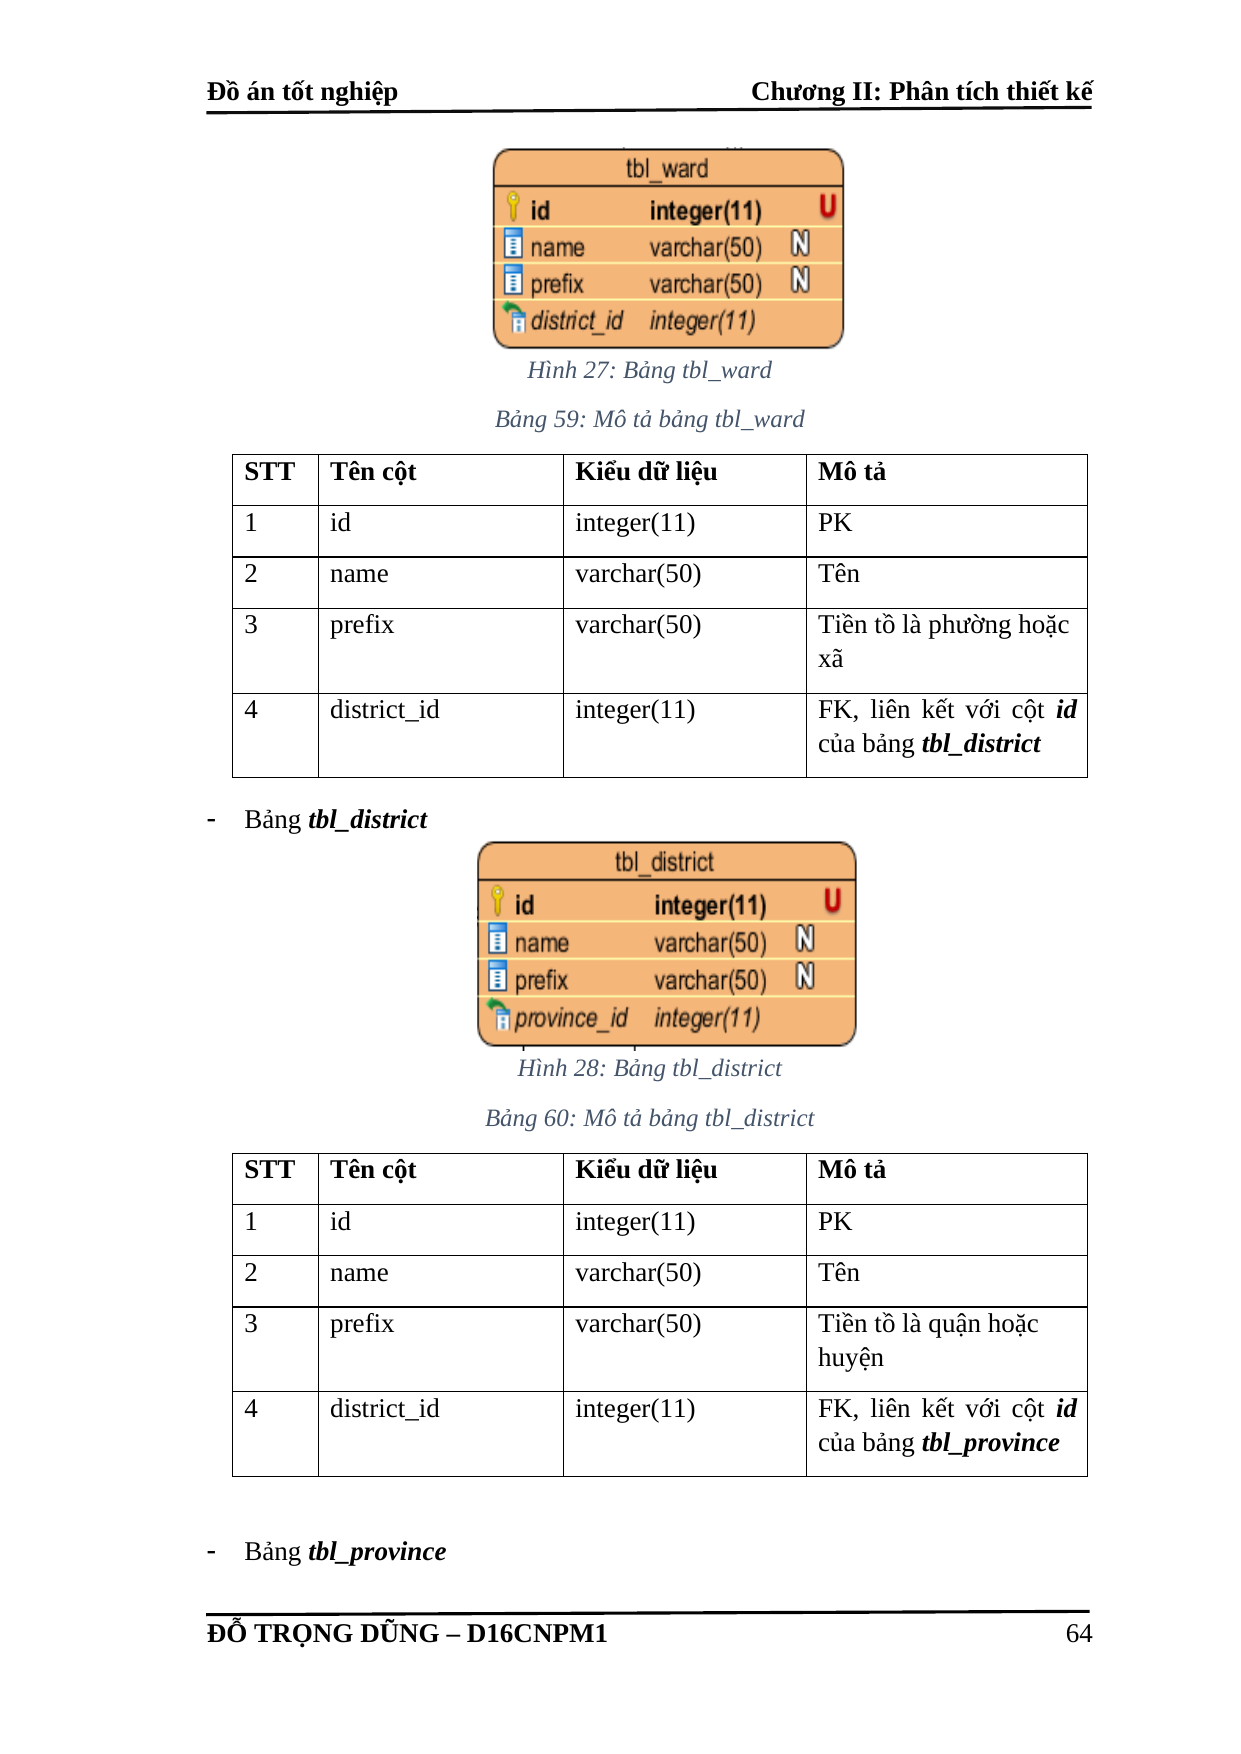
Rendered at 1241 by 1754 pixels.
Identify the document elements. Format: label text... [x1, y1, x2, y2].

text Bảng 60: Mô tả bảng tbl_district [207, 1103, 1093, 1132]
table_cell varchar(50) [564, 558, 806, 608]
table_cell Tên [807, 558, 1087, 608]
table_cell id [319, 506, 563, 556]
text Bảng 59: Mô tả bảng tbl_ward [207, 404, 1093, 433]
table_cell 3 [233, 609, 318, 692]
table_cell name [319, 1256, 563, 1306]
table_cell integer(11) [564, 1205, 806, 1255]
table_header Mô tả [807, 1154, 1087, 1204]
table_cell district_id [319, 694, 563, 777]
table_cell prefix [319, 1308, 563, 1391]
list Bảng tbl_province [207, 1536, 1093, 1567]
table_cell 2 [233, 558, 318, 608]
table_header Tên cột [319, 455, 563, 505]
table_header Tên cột [319, 1154, 563, 1204]
table_cell 4 [233, 1392, 318, 1476]
table_cell name [319, 558, 563, 608]
table_cell 2 [233, 1256, 318, 1306]
table_cell varchar(50) [564, 609, 806, 692]
table_cell FK, liên kết với cột id của bảng tbl_district [807, 694, 1087, 777]
table_cell Tên [807, 1256, 1087, 1306]
text Hình 28: Bảng tbl_district [207, 1053, 1093, 1082]
table_cell district_id [319, 1392, 563, 1476]
table_cell id [319, 1205, 563, 1255]
table_header Mô tả [807, 455, 1087, 505]
table_cell 1 [233, 1205, 318, 1255]
table_cell 3 [233, 1308, 318, 1391]
table_cell prefix [319, 609, 563, 692]
table_header Kiểu dữ liệu [564, 1154, 806, 1204]
table_header STT [233, 455, 318, 505]
table_cell Tiền tồ là quận hoặc huyện [807, 1308, 1087, 1391]
list Bảng tbl_district [207, 803, 1093, 834]
table_cell FK, liên kết với cột id của bảng tbl_province [807, 1392, 1087, 1476]
table_cell integer(11) [564, 1392, 806, 1476]
table_cell integer(11) [564, 694, 806, 777]
table_cell PK [807, 1205, 1087, 1255]
table_cell varchar(50) [564, 1256, 806, 1306]
table_cell PK [807, 506, 1087, 556]
table_cell Tiền tồ là phường hoặc xã [807, 609, 1087, 692]
picture [487, 147, 849, 353]
table_cell varchar(50) [564, 1308, 806, 1391]
table_cell integer(11) [564, 506, 806, 556]
table_header Kiểu dữ liệu [564, 455, 806, 505]
picture [477, 837, 860, 1051]
table_header STT [233, 1154, 318, 1204]
table_cell 4 [233, 694, 318, 777]
table_cell 1 [233, 506, 318, 556]
text Hình 27: Bảng tbl_ward [207, 355, 1093, 383]
